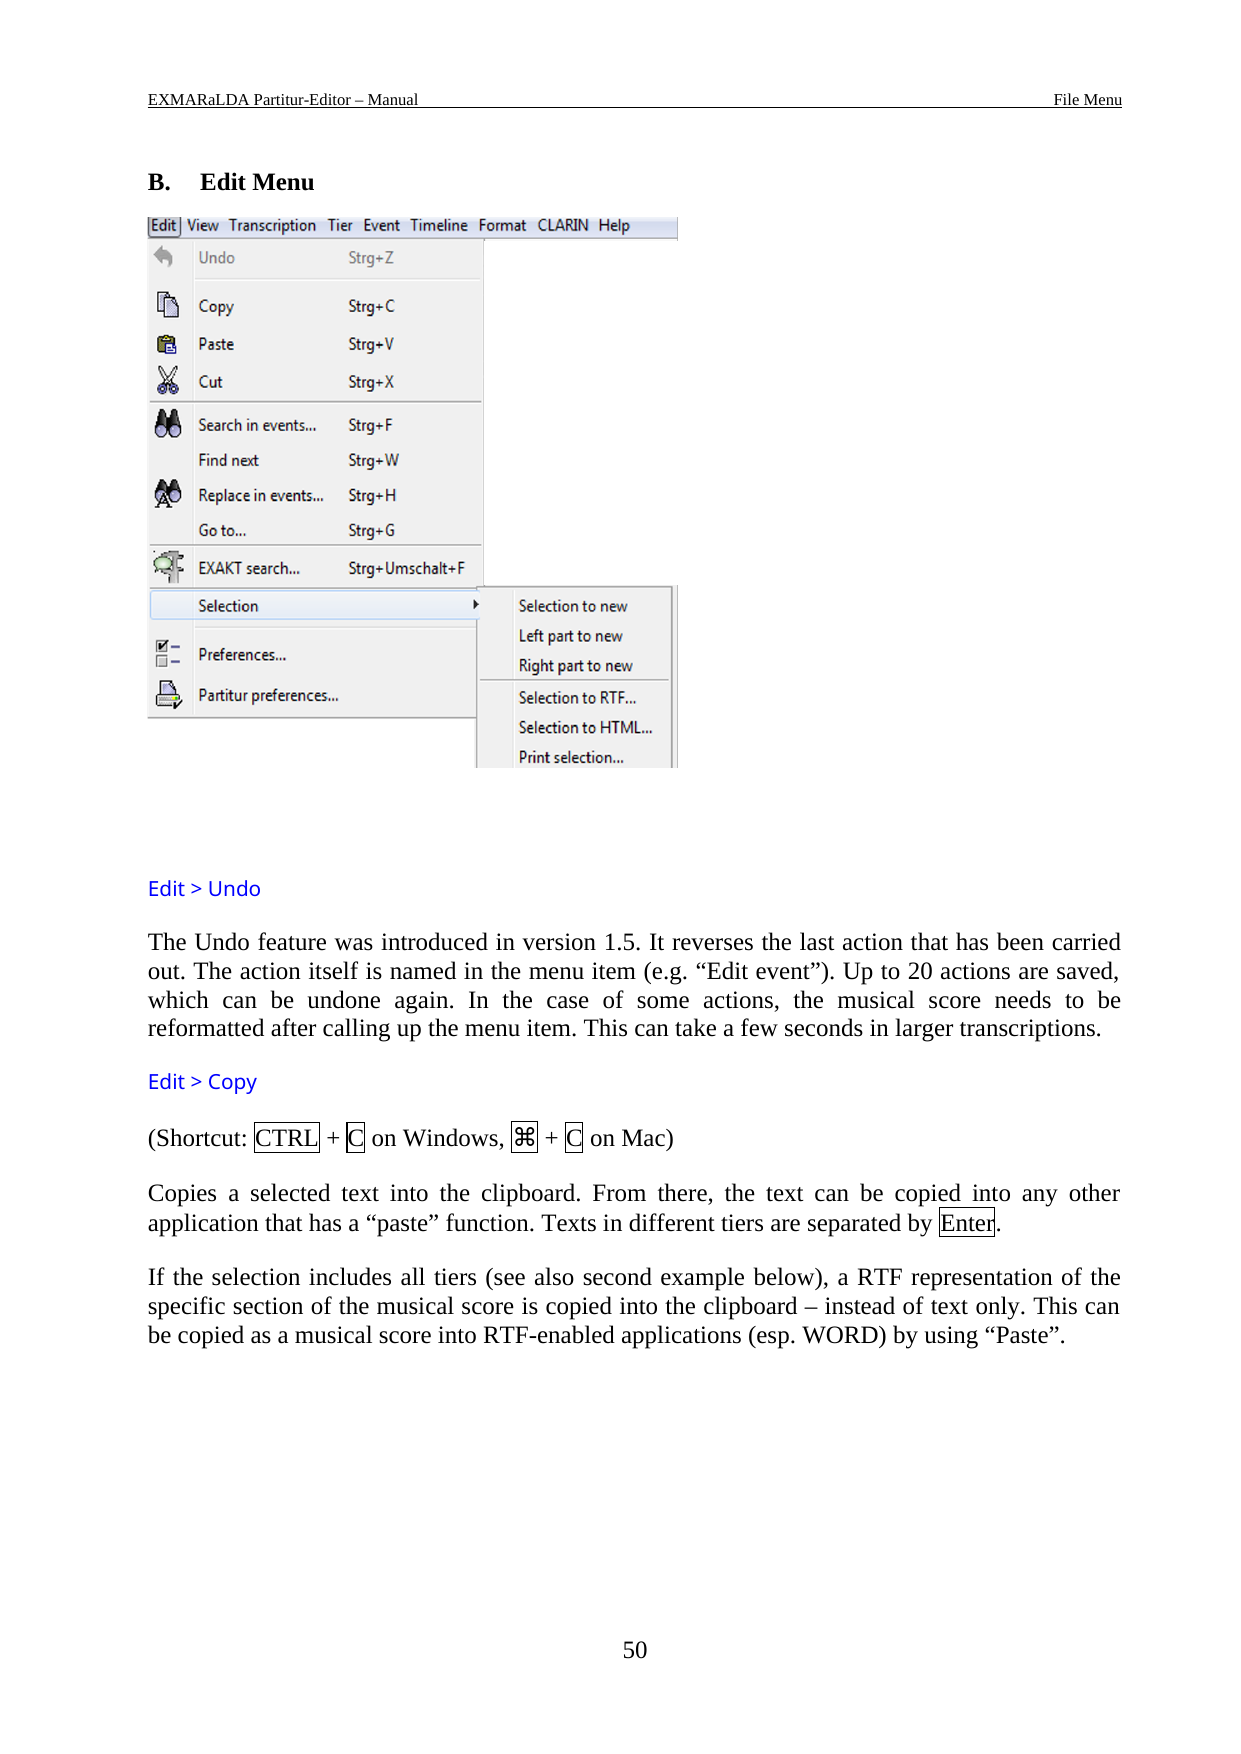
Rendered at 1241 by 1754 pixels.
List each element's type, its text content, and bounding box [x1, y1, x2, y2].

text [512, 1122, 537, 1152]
picture [147, 217, 809, 768]
subtitle Edit > Copy [148, 1067, 1122, 1096]
text If the selection includes all tiers (see also second example below), a RTF representation of the specific section of the musical score is copied into the clipboard – instead of text only. This can be copied as a musical score into RTF-enabled applications (esp. WORD) by using “Paste”. [148, 1262, 1122, 1349]
text The Undo feature was introduced in version 1.5. It reverses the last action that has been carried out. The action itself is named in the menu item (e.g. “Edit event”). Up to 20 actions are saved, which can be undone again. In the case of some actions, the musical score needs to be reformatted after calling up the menu item. This can take a few seconds in larger transcriptions. [148, 927, 1122, 1042]
subtitle Edit Menu [148, 167, 1122, 196]
text (Shortcut: CTRL + C on Windows, ⌘ + C on Mac) [538, 1121, 1122, 1153]
text (Shortcut: CTRL + C on Windows, ⌘ + C on Mac) [148, 1121, 511, 1153]
text Copies a selected text into the clipboard. From there, the text can be copied into any other application that has a “paste” function. Texts in different tiers are separated by Enter. [148, 1178, 1122, 1237]
subtitle Edit > Undo [148, 874, 1122, 902]
